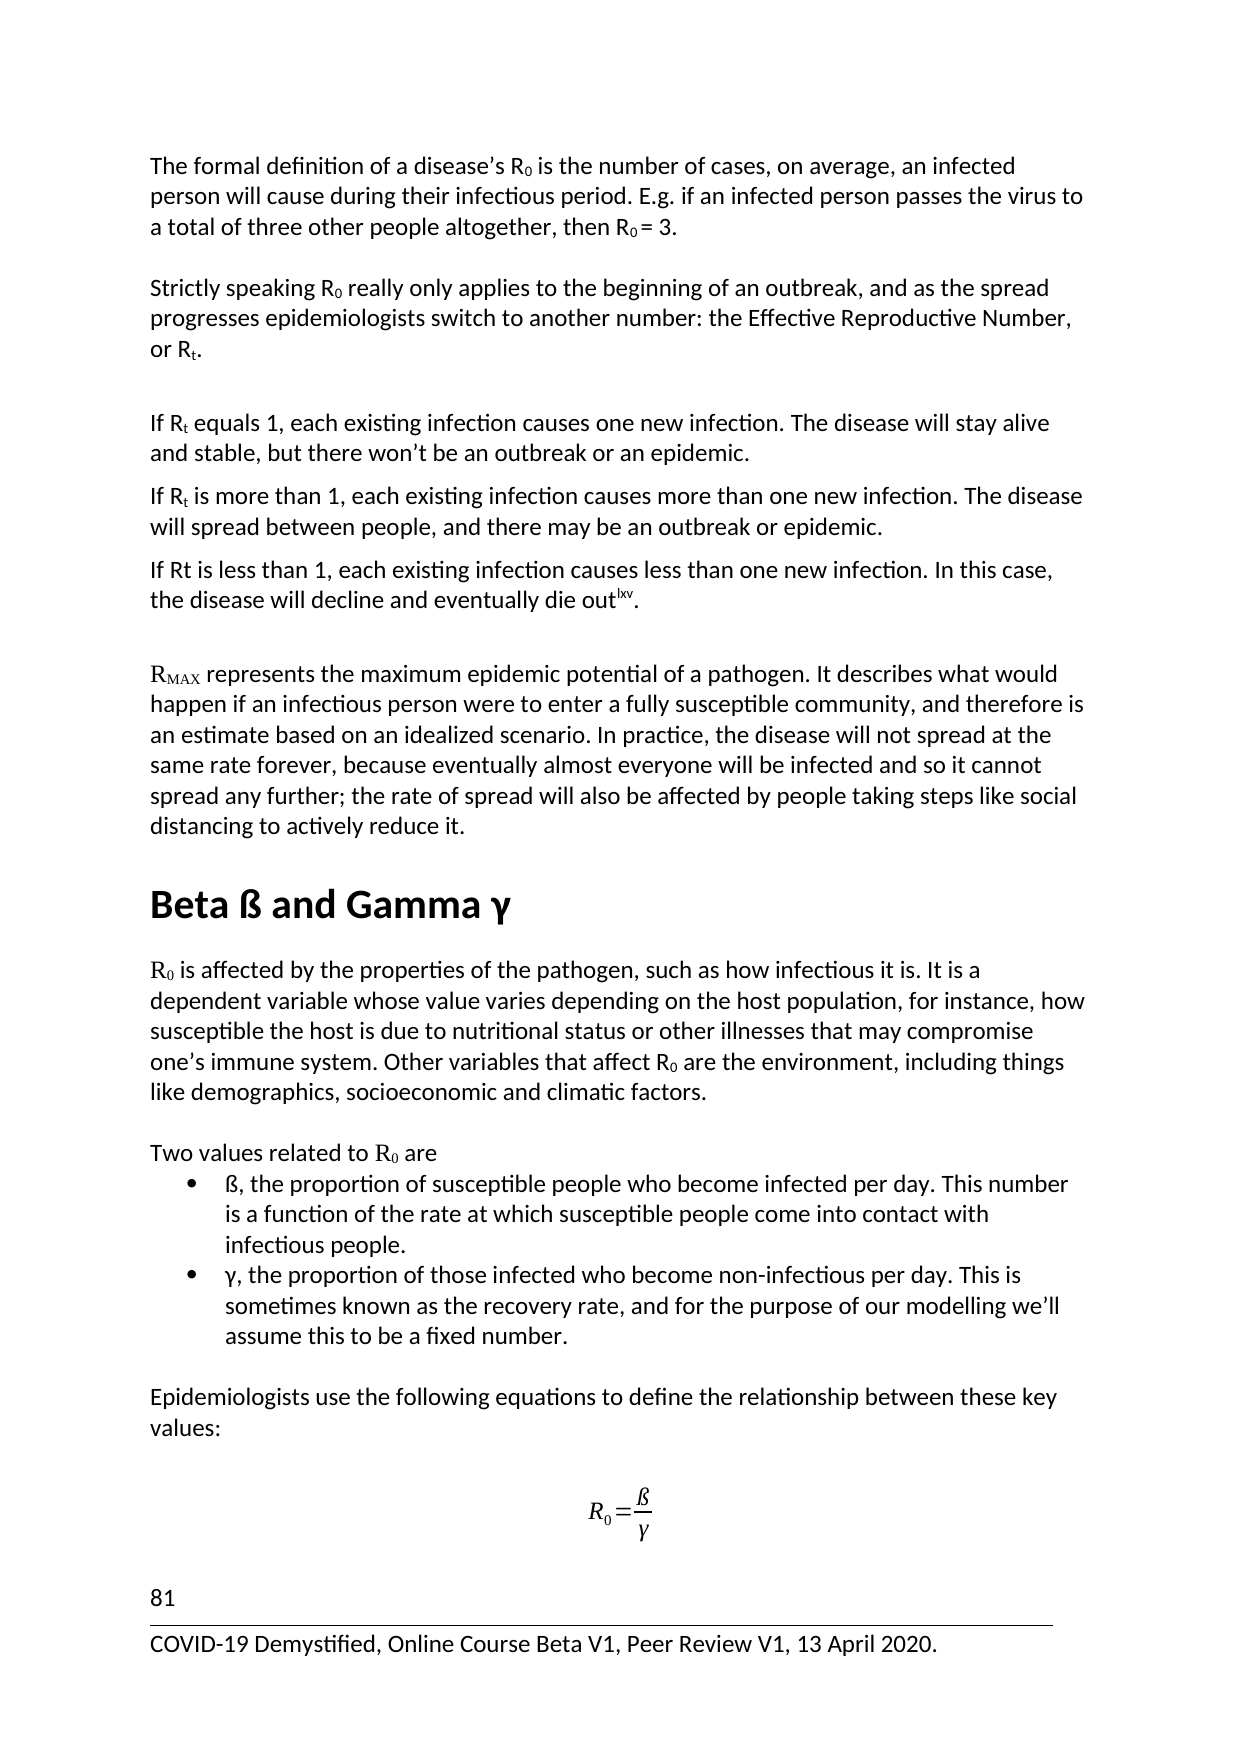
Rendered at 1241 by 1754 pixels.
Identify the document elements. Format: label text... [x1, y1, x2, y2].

text Two values related to R0 are [150, 1137, 1090, 1168]
list γ, the proportion of those infected who become non-infectious per day. This is sometimes known as the recovery rate, and for the purpose of our modelling we’ll assume this to be a fixed number. [187, 1259, 1090, 1351]
text The formal definition of a disease’s R0 is the number of cases, on average, an infected person will cause during their infectious period. E.g. if an infected person passes the virus to a total of three other people altogether, then R0 = 3. [150, 150, 1090, 242]
text If Rt is more than 1, each existing infection causes more than one new infection. The disease will spread between people, and there may be an outbreak or epidemic. [150, 480, 1090, 541]
text If Rt is less than 1, each existing infection causes less than one new infection. In this case, the disease will decline and eventually die out. [150, 554, 1090, 615]
text RMAX represents the maximum epidemic potential of a pathogen. It describes what would happen if an infectious person were to enter a fully susceptible community, and therefore is an estimate based on an idealized scenario. In practice, the disease will not spread at the same rate forever, because eventually almost everyone will be infected and so it cannot spread any further; the rate of spread will also be affected by people taking steps like social distancing to actively reduce it. [150, 658, 1090, 841]
text Epidemiologists use the following equations to define the relationship between these key values: [150, 1382, 1090, 1443]
text R0 is affected by the properties of the pathogen, such as how infectious it is. It is a dependent variable whose value varies depending on the host population, for instance, how susceptible the host is due to nutritional status or other illnesses that may compromise one’s immune system. Other variables that affect R0 are the environment, including things like demographics, socioeconomic and climatic factors. [150, 954, 1090, 1107]
text Strictly speaking R0 really only applies to the beginning of an outbreak, and as the spread progresses epidemiologists switch to another number: the Effective Reproductive Number, or Rt. [150, 272, 1090, 364]
text If Rt equals 1, each existing infection causes one new infection. The disease will stay alive and stable, but there won’t be an outbreak or an epidemic. [150, 407, 1090, 468]
subtitle Beta ß and Gamma γ [150, 878, 1090, 929]
list ß, the proportion of susceptible people who become infected per day. This number is a function of the rate at which susceptible people come into contact with infectious people. [187, 1168, 1090, 1259]
